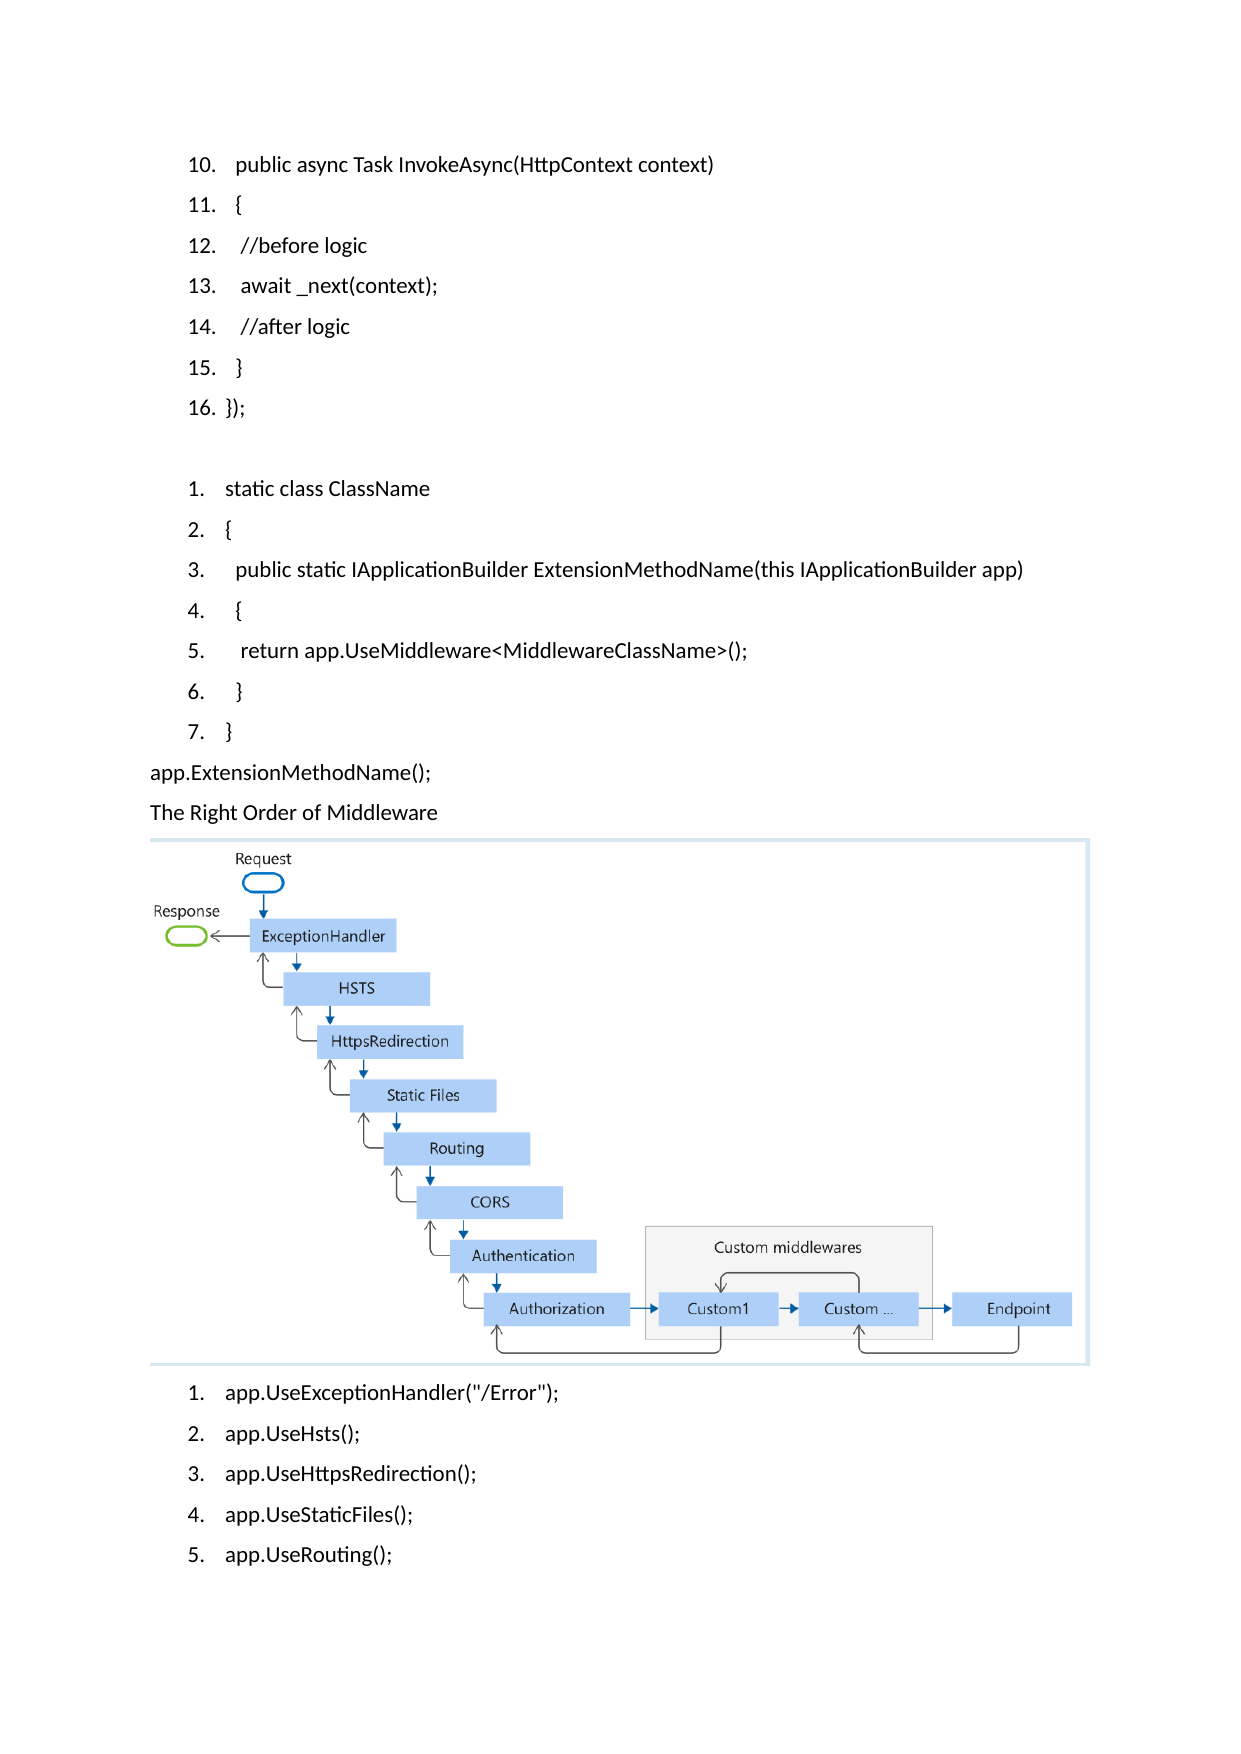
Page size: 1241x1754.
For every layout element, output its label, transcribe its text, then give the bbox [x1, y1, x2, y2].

list public async Task InvokeAsync(HttpContext context) [187, 150, 1090, 178]
list } [187, 353, 1090, 381]
text app.ExtensionMethodName(); [150, 758, 1090, 786]
list //before logic [187, 231, 1090, 259]
list return app.UseMiddleware<MiddlewareClassName>(); [187, 636, 1090, 664]
list public static IApplicationBuilder ExtensionMethodName(this IApplicationBuilder app) [187, 555, 1090, 583]
text The Right Order of Middleware [150, 798, 1090, 826]
list { [187, 596, 1090, 624]
picture [150, 838, 1091, 1366]
list static class ClassName [187, 474, 1090, 502]
list app.UseRouting(); [187, 1541, 1090, 1568]
list } [187, 717, 1090, 745]
list app.UseHttpsRedirection(); [187, 1459, 1090, 1487]
list { [187, 515, 1090, 543]
list app.UseExceptionHandler("/Error"); [187, 1378, 1090, 1406]
list app.UseStaticFiles(); [187, 1500, 1090, 1528]
list { [187, 191, 1090, 218]
list }); [187, 393, 1090, 421]
list } [187, 677, 1090, 705]
list app.UseHsts(); [187, 1419, 1090, 1447]
list //after logic [187, 312, 1090, 340]
list await _next(context); [187, 272, 1090, 299]
